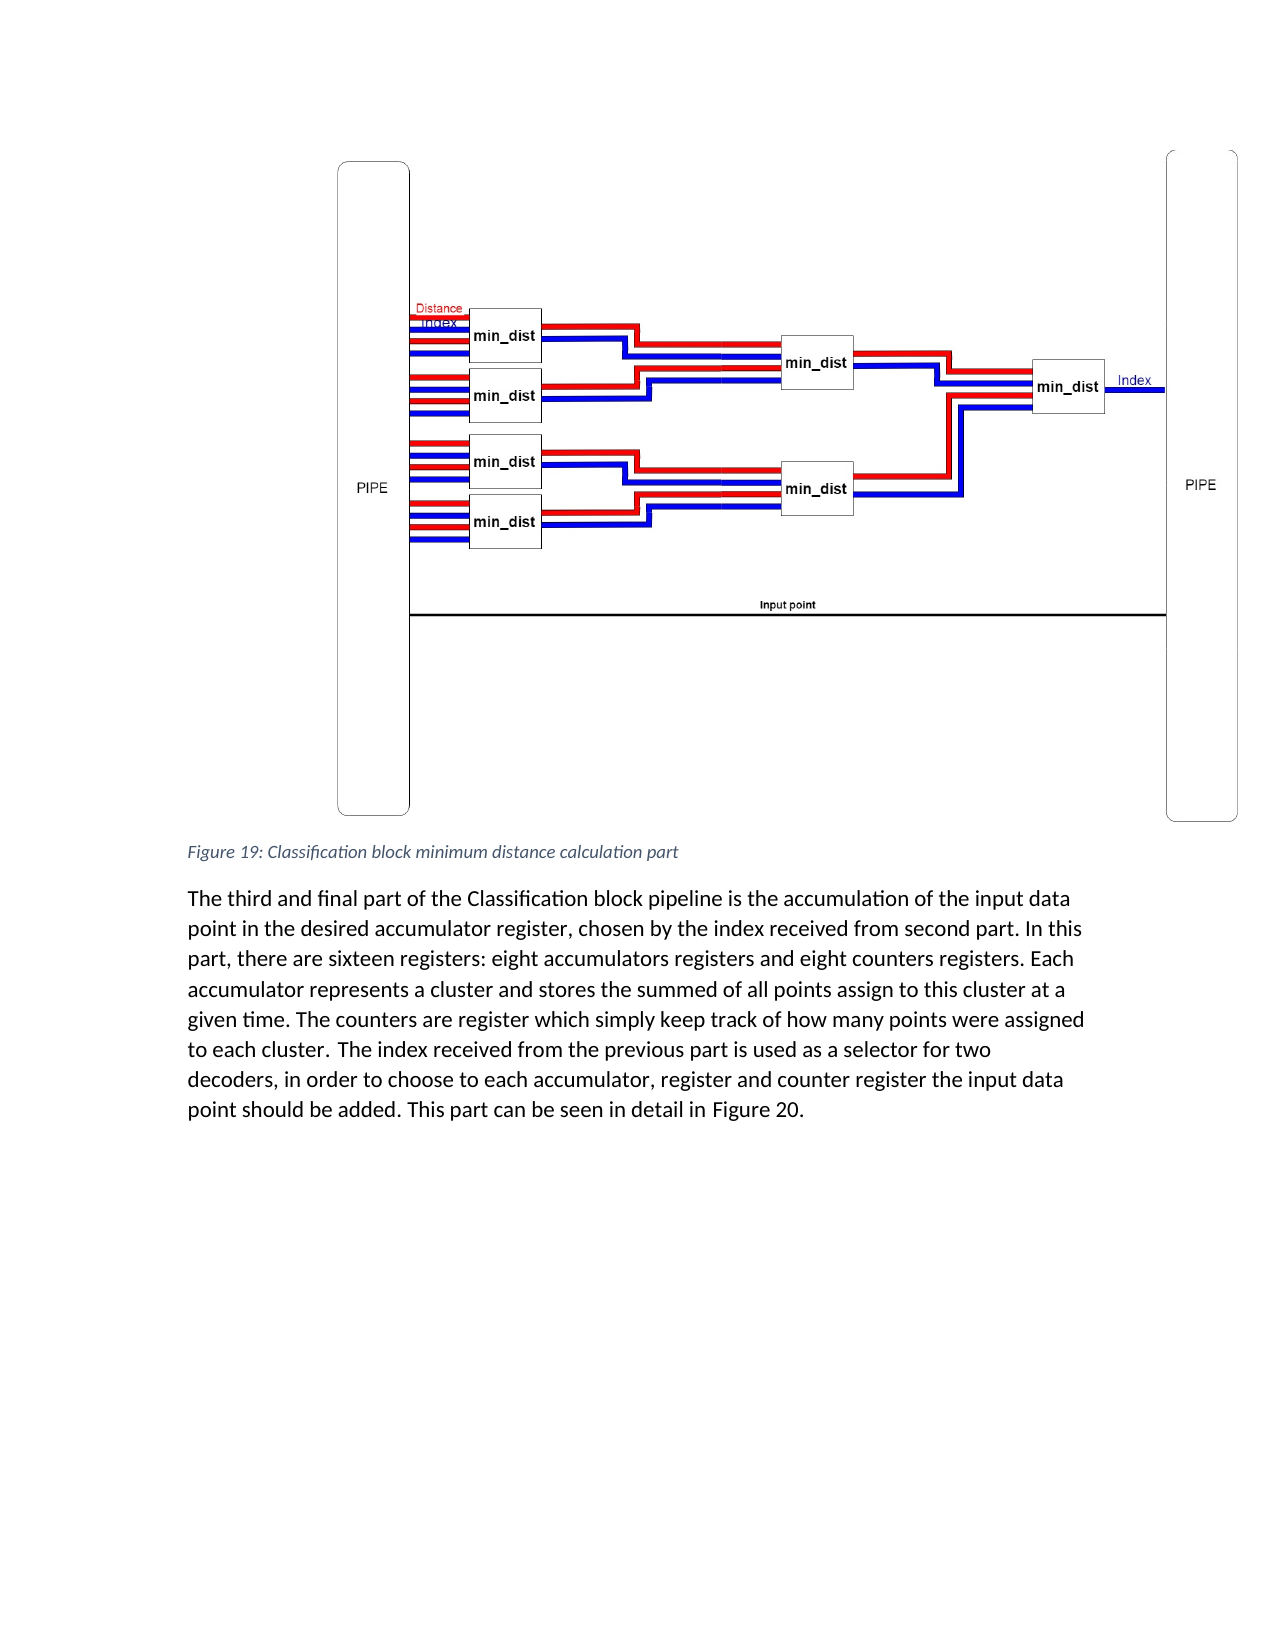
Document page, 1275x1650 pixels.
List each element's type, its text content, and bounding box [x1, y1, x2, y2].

text The third and final part of the Classification block pipeline is the accumulation of the input data point in the desired accumulator register, chosen by the index received from second part. In this part, there are sixteen registers: eight accumulators registers and eight counters registers. Each accumulator represents a cluster and stores the summed of all points assign to this cluster at a given time. The counters are register which simply keep track of how many points were assigned to each cluster. The index received from the previous part is used as a selector for two decoders, in order to choose to each accumulator, register and counter register the input data point should be added. This part can be seen in detail in Figure 20. [187, 884, 1087, 1124]
picture [337, 150, 1238, 822]
